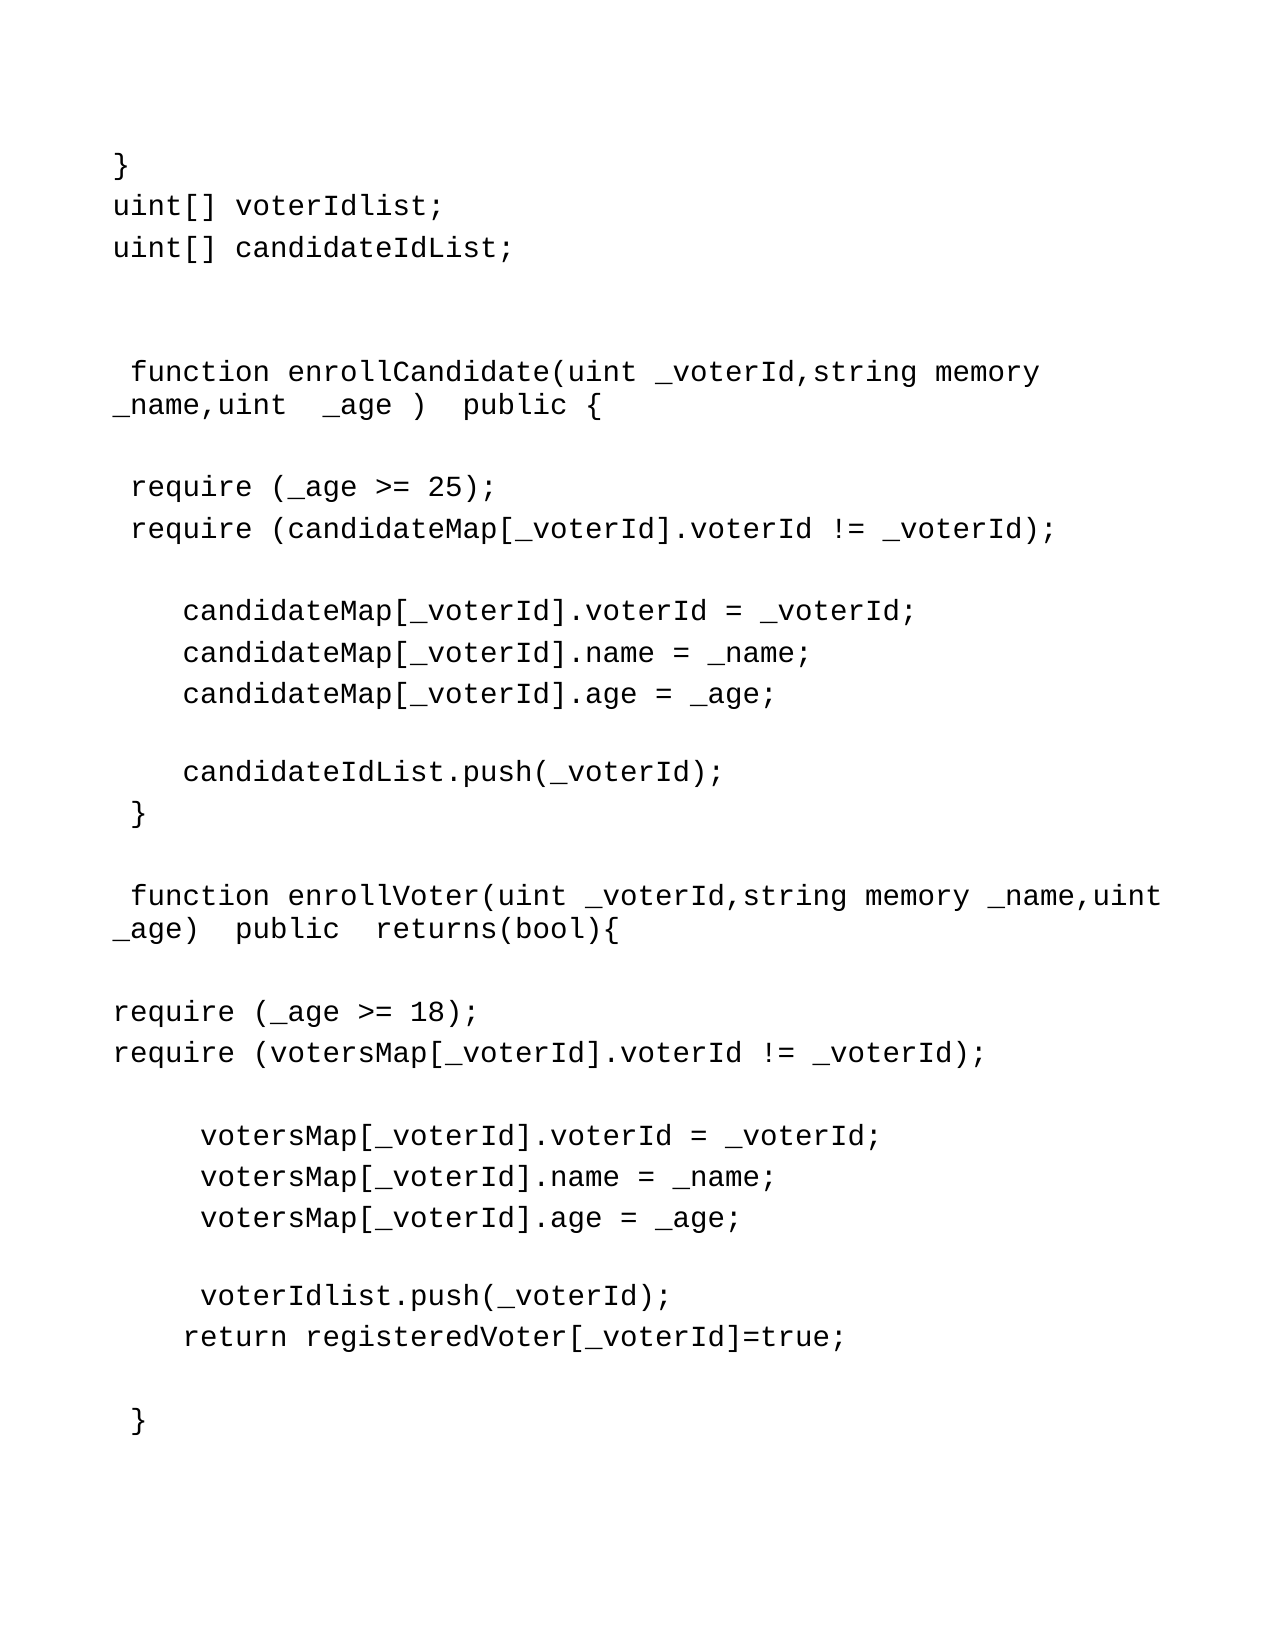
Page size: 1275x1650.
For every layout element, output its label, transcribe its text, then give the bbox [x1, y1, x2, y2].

text candidateMap[_voterId].age = _age; [112, 679, 1164, 712]
text require (candidateMap[_voterId].voterId != _voterId); [112, 514, 1164, 547]
text candidateIdList.push(_voterId); [112, 757, 1164, 790]
text require (votersMap[_voterId].voterId != _voterId); [112, 1038, 1164, 1071]
text uint[] voterIdlist; [112, 191, 1164, 224]
text uint[] candidateIdList; [112, 233, 1164, 266]
text function enrollCandidate(uint _voterId,string memory _name,uint _age ) public { [112, 357, 1164, 423]
text votersMap[_voterId].voterId = _voterId; [112, 1121, 1164, 1154]
text votersMap[_voterId].age = _age; [112, 1203, 1164, 1237]
text } [112, 1405, 1164, 1438]
text candidateMap[_voterId].name = _name; [112, 638, 1164, 671]
text } [112, 798, 1164, 831]
text require (_age >= 18); [112, 997, 1164, 1030]
text require (_age >= 25); [112, 472, 1164, 506]
text return registeredVoter[_voterId]=true; [112, 1323, 1164, 1356]
text function enrollVoter(uint _voterId,string memory _name,uint _age) public returns(bool){ [112, 881, 1164, 947]
text candidateMap[_voterId].voterId = _voterId; [112, 597, 1164, 629]
text votersMap[_voterId].name = _name; [112, 1162, 1164, 1195]
text } [112, 150, 1164, 183]
text voterIdlist.push(_voterId); [112, 1281, 1164, 1314]
